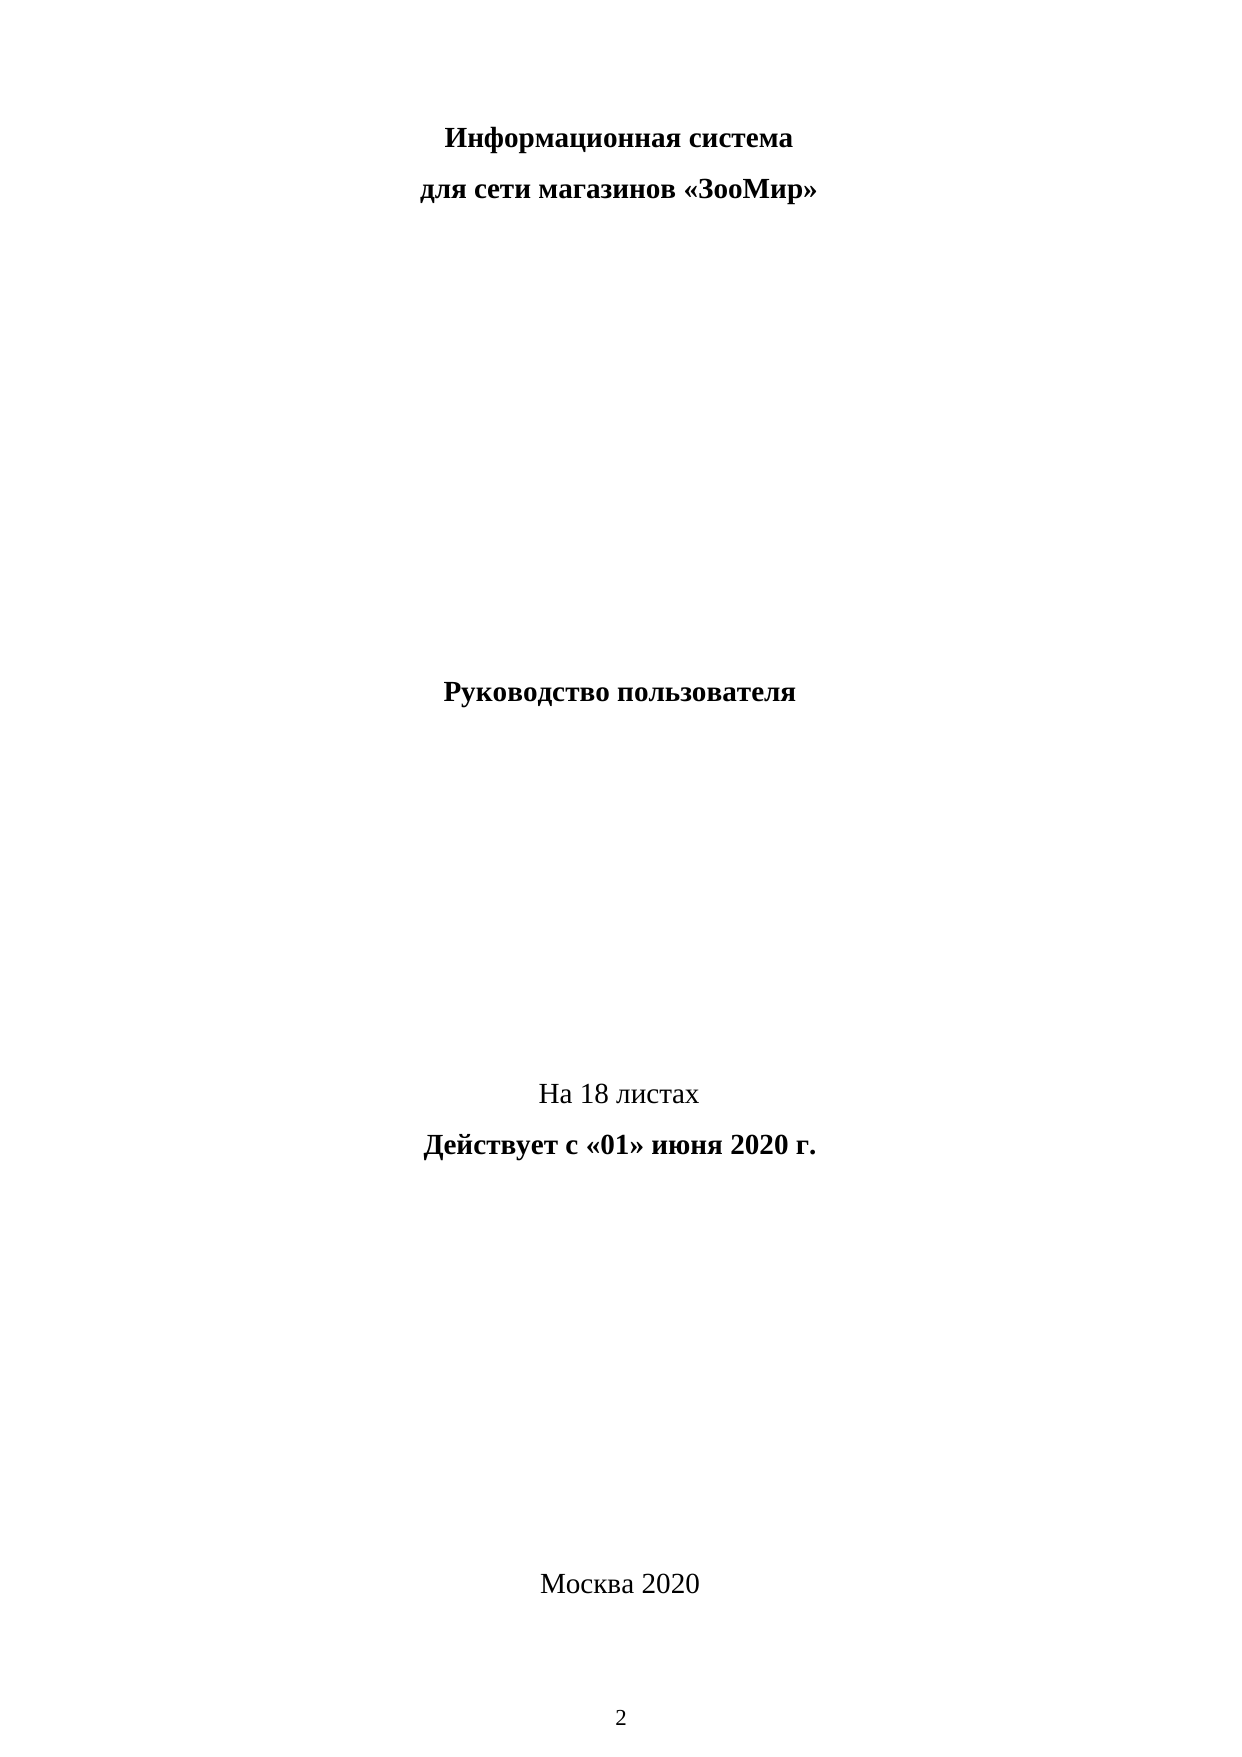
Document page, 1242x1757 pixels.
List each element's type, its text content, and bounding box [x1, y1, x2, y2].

text На 18 листах [150, 1077, 1087, 1110]
text Руководство пользователя [150, 674, 1089, 708]
text Действует с «01» июня 2020 г. [150, 1127, 1089, 1160]
text Москва 2020 [150, 1566, 1089, 1599]
text для сети магазинов «ЗооМир» [150, 171, 1087, 204]
text Информационная система [150, 121, 1087, 154]
